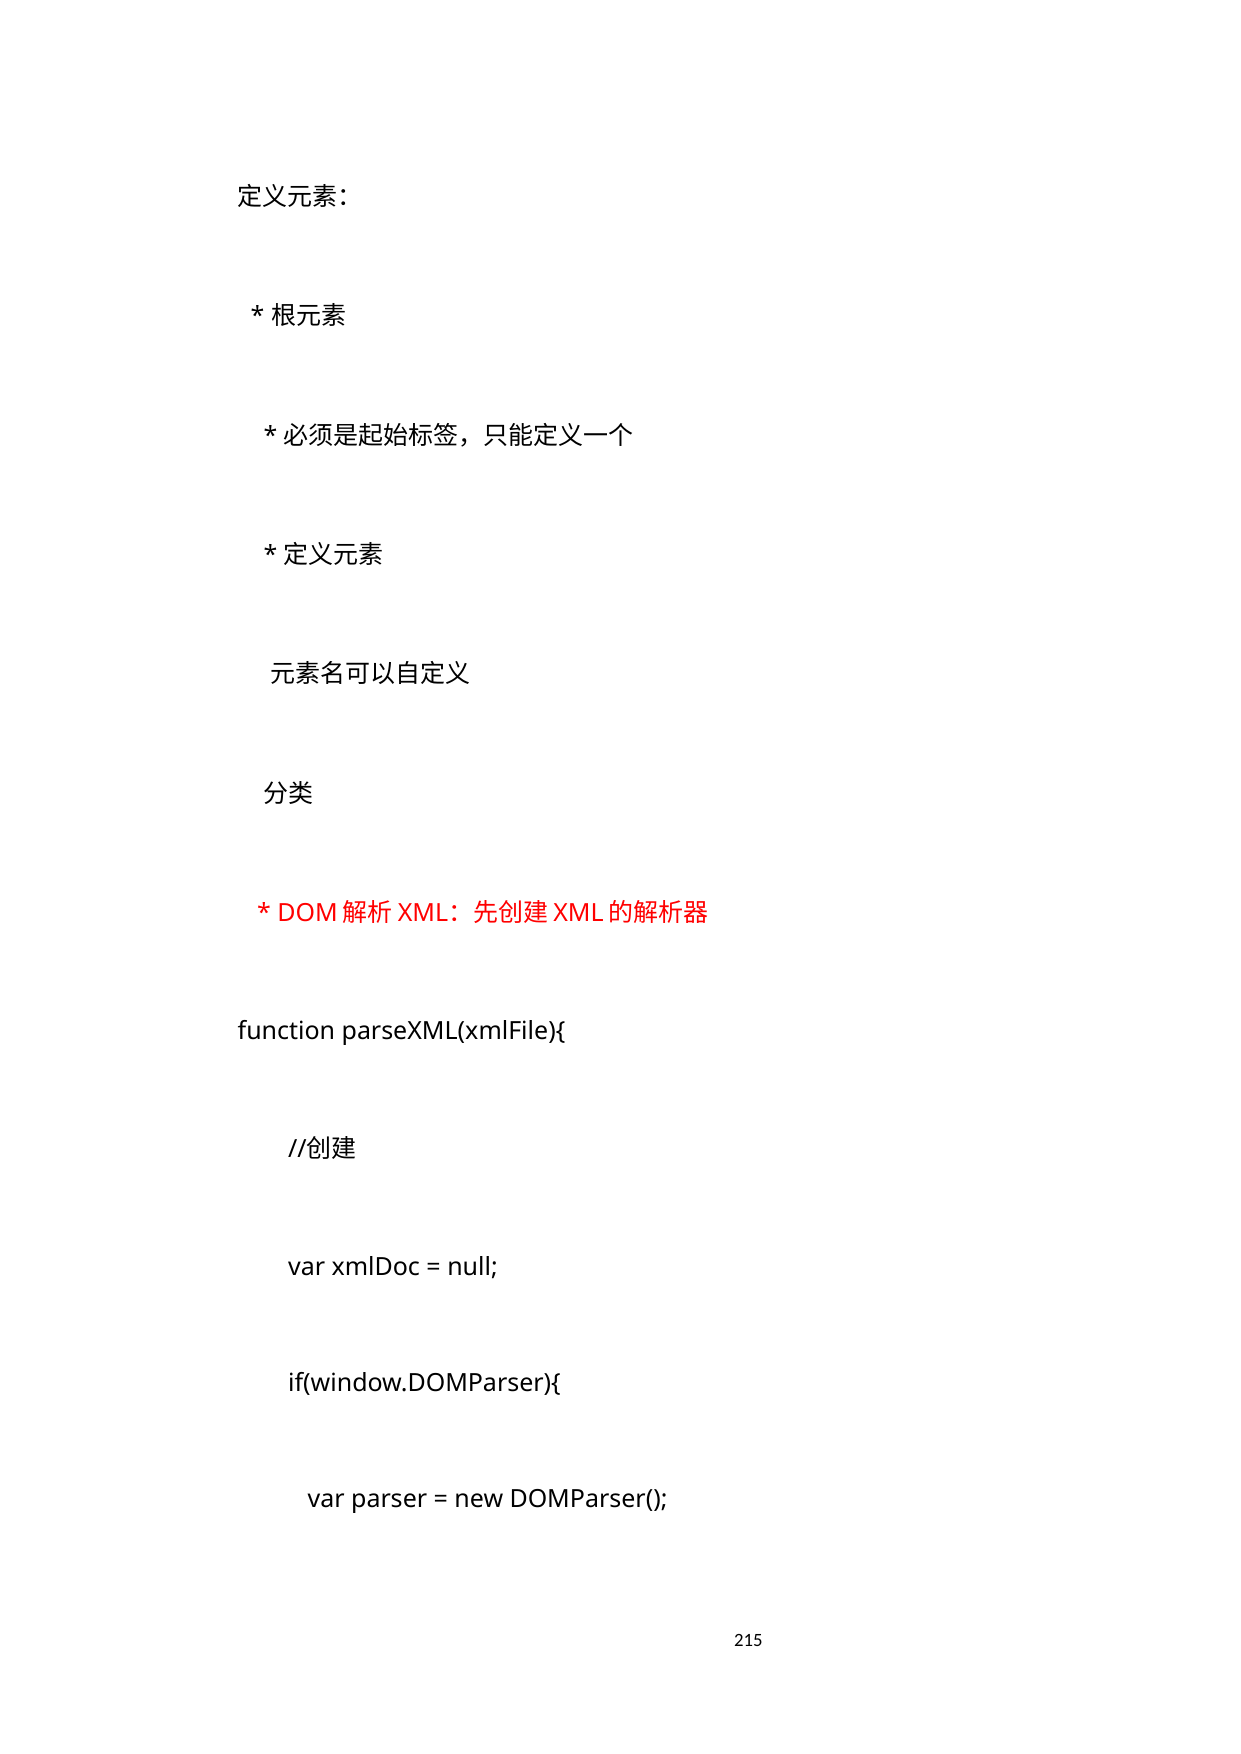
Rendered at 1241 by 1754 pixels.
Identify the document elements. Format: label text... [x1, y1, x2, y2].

text if(window.DOMParser){ [187, 1349, 1053, 1414]
text 元素名可以自定义 [187, 639, 1053, 704]
text var parser = new DOMParser(); [187, 1465, 1053, 1530]
text * DOM解析XML：先创建XML的解析器 [187, 878, 1053, 943]
text * 根元素 [187, 281, 1053, 346]
text 定义元素： [187, 162, 1053, 227]
text * 必须是起始标签，只能定义一个 [187, 401, 1053, 466]
text //创建 [187, 1114, 1053, 1179]
text var xmlDoc = null; [187, 1233, 1053, 1298]
text function parseXML(xmlFile){ [187, 998, 1053, 1063]
text 分类 [187, 759, 1053, 824]
text * 定义元素 [187, 520, 1053, 585]
